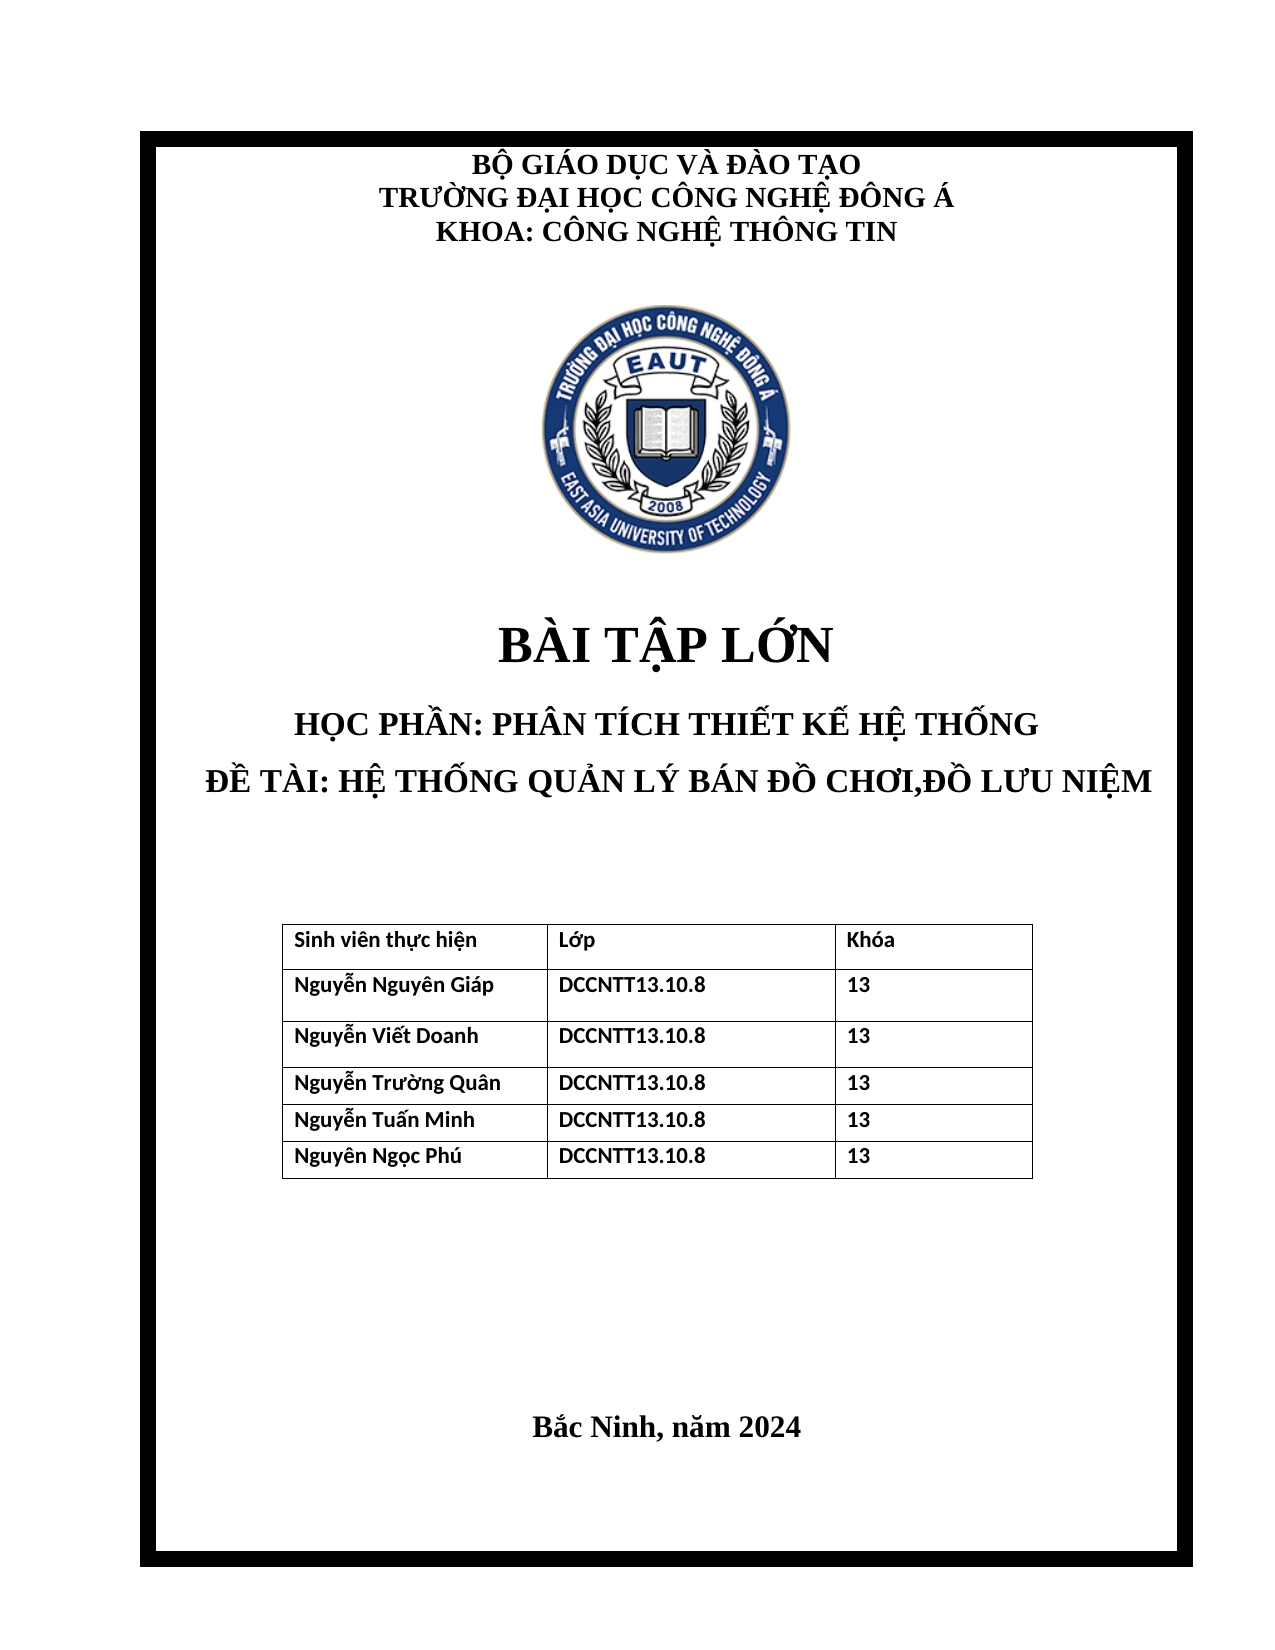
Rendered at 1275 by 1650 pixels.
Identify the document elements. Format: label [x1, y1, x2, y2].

picture [541, 305, 792, 555]
